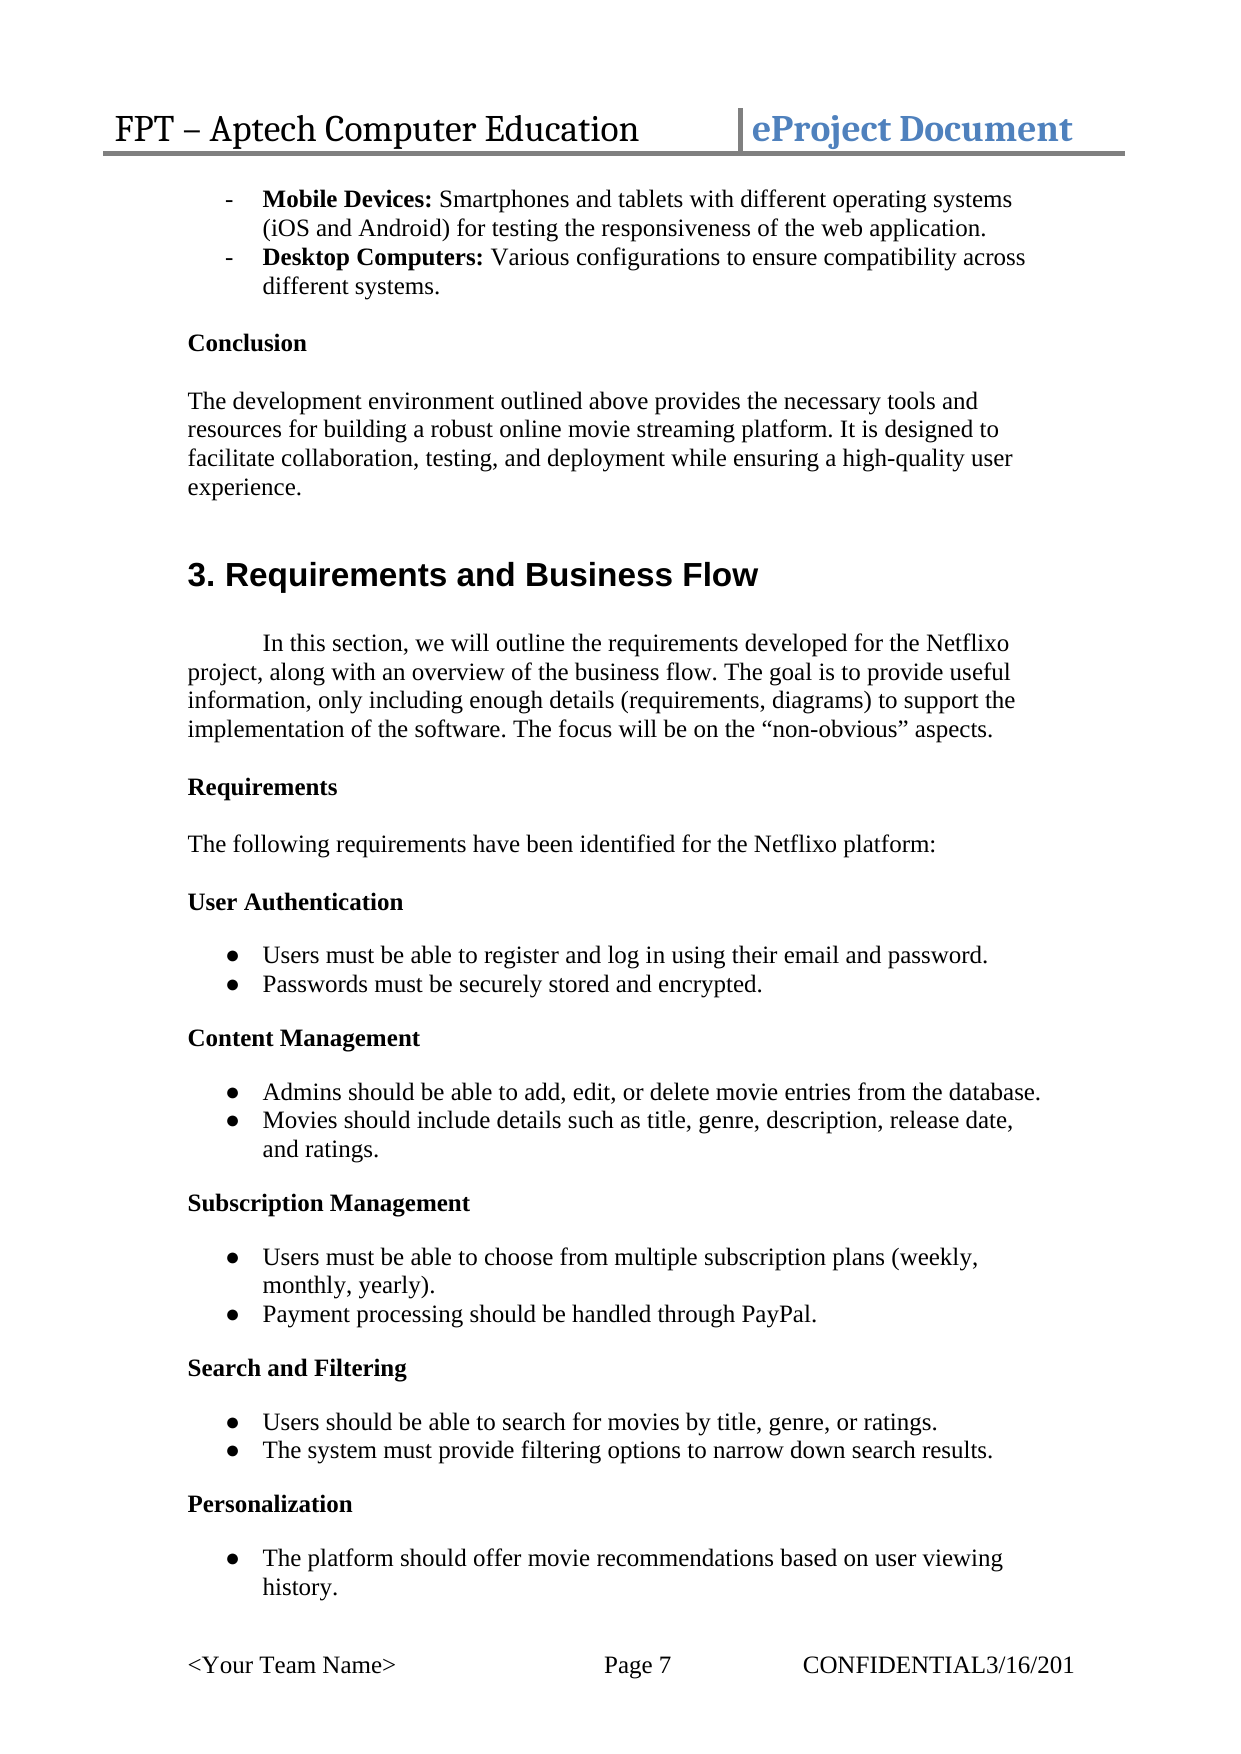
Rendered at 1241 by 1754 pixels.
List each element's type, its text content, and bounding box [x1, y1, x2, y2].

list Movies should include details such as title, genre, description, release date, and ratings. [225, 1106, 1053, 1163]
text Requirements [187, 772, 1053, 801]
list Desktop Computers: Various configurations to ensure compatibility across different systems. [225, 242, 1053, 299]
list Admins should be able to add, edit, or delete movie entries from the database. [225, 1077, 1053, 1106]
list Payment processing should be handled through PayPal. [225, 1299, 1053, 1328]
text The development environment outlined above provides the necessary tools and resources for building a robust online movie streaming platform. It is designed to facilitate collaboration, testing, and deployment while ensuring a high-quality user experience. [187, 386, 1053, 501]
list The system must provide filtering options to narrow down search results. [225, 1436, 1053, 1464]
subtitle Requirements and Business Flow [187, 554, 1053, 593]
text In this section, we will outline the requirements developed for the Netflixo project, along with an overview of the business flow. The goal is to provide useful information, only including enough details (requirements, diagrams) to support the implementation of the software. The focus will be on the “non-obvious” aspects. [187, 628, 1053, 743]
list The platform should offer movie recommendations based on user viewing history. [225, 1543, 1053, 1601]
text User Authentication [187, 887, 1053, 916]
list Mobile Devices: Smartphones and tablets with different operating systems (iOS and Android) for testing the responsiveness of the web application. [225, 184, 1053, 242]
list Passwords must be securely stored and encrypted. [225, 969, 1053, 998]
text The following requirements have been identified for the Netflixo platform: [187, 829, 1053, 858]
text Search and Filtering [187, 1353, 1053, 1382]
list Users should be able to search for movies by title, genre, or ratings. [225, 1407, 1053, 1436]
text Personalization [187, 1489, 1053, 1518]
list Users must be able to choose from multiple subscription plans (weekly, monthly, yearly). [225, 1242, 1053, 1299]
text Subscription Management [187, 1188, 1053, 1217]
text Content Management [187, 1023, 1053, 1052]
list Users must be able to register and log in using their email and password. [225, 941, 1053, 969]
text Conclusion [187, 328, 1053, 357]
